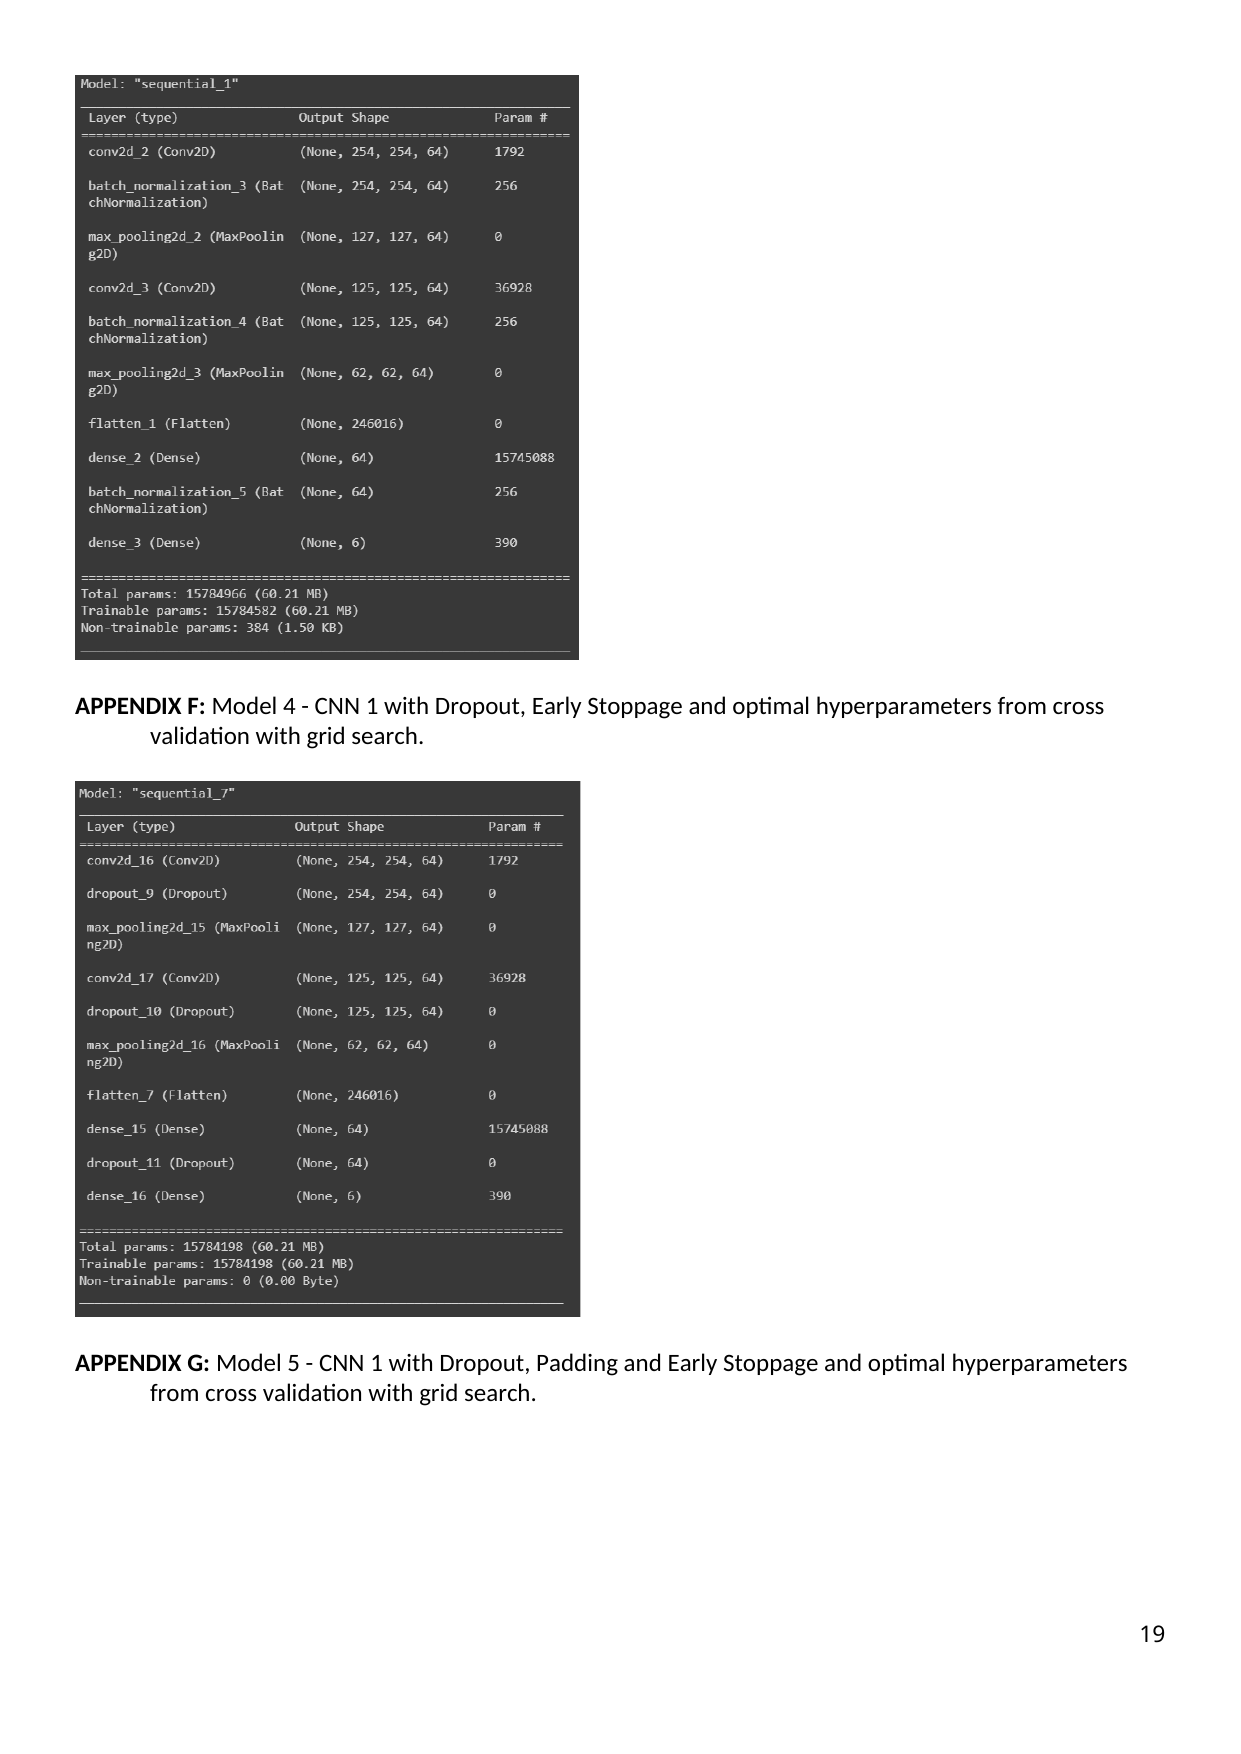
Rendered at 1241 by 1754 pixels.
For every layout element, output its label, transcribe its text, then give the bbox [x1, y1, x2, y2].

picture [75, 75, 579, 660]
picture [75, 781, 581, 1317]
text APPENDIX G: Model 5 - CNN 1 with Dropout, Padding and Early Stoppage and optimal hyperparameters from cross validation with grid search. [75, 1347, 1165, 1408]
text APPENDIX F: Model 4 - CNN 1 with Dropout, Early Stoppage and optimal hyperparameters from cross validation with grid search. [75, 690, 1165, 751]
